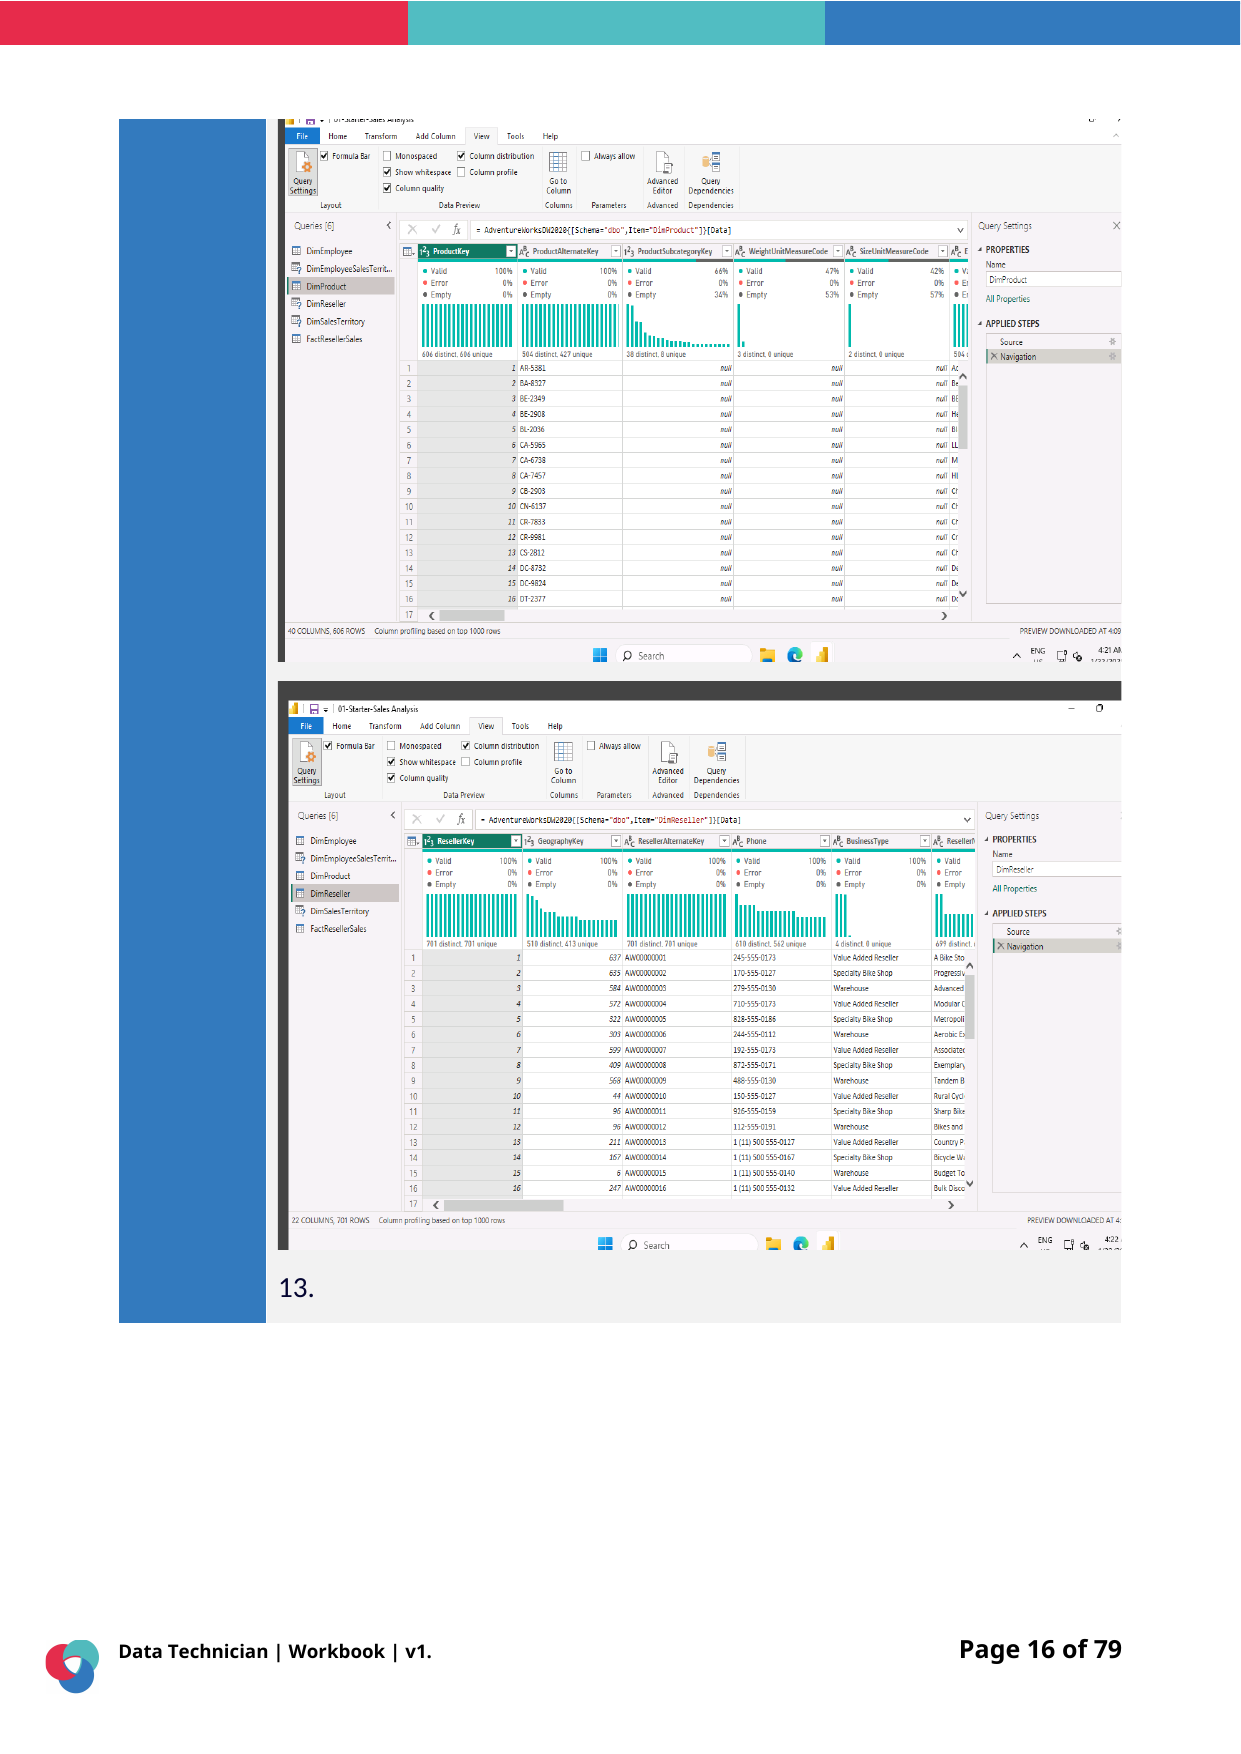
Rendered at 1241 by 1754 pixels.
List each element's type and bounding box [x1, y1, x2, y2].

picture [45, 1640, 100, 1694]
table_header [119, 119, 266, 1323]
picture [277, 681, 1122, 1250]
picture [277, 119, 1122, 662]
table_header [267, 119, 1121, 1323]
